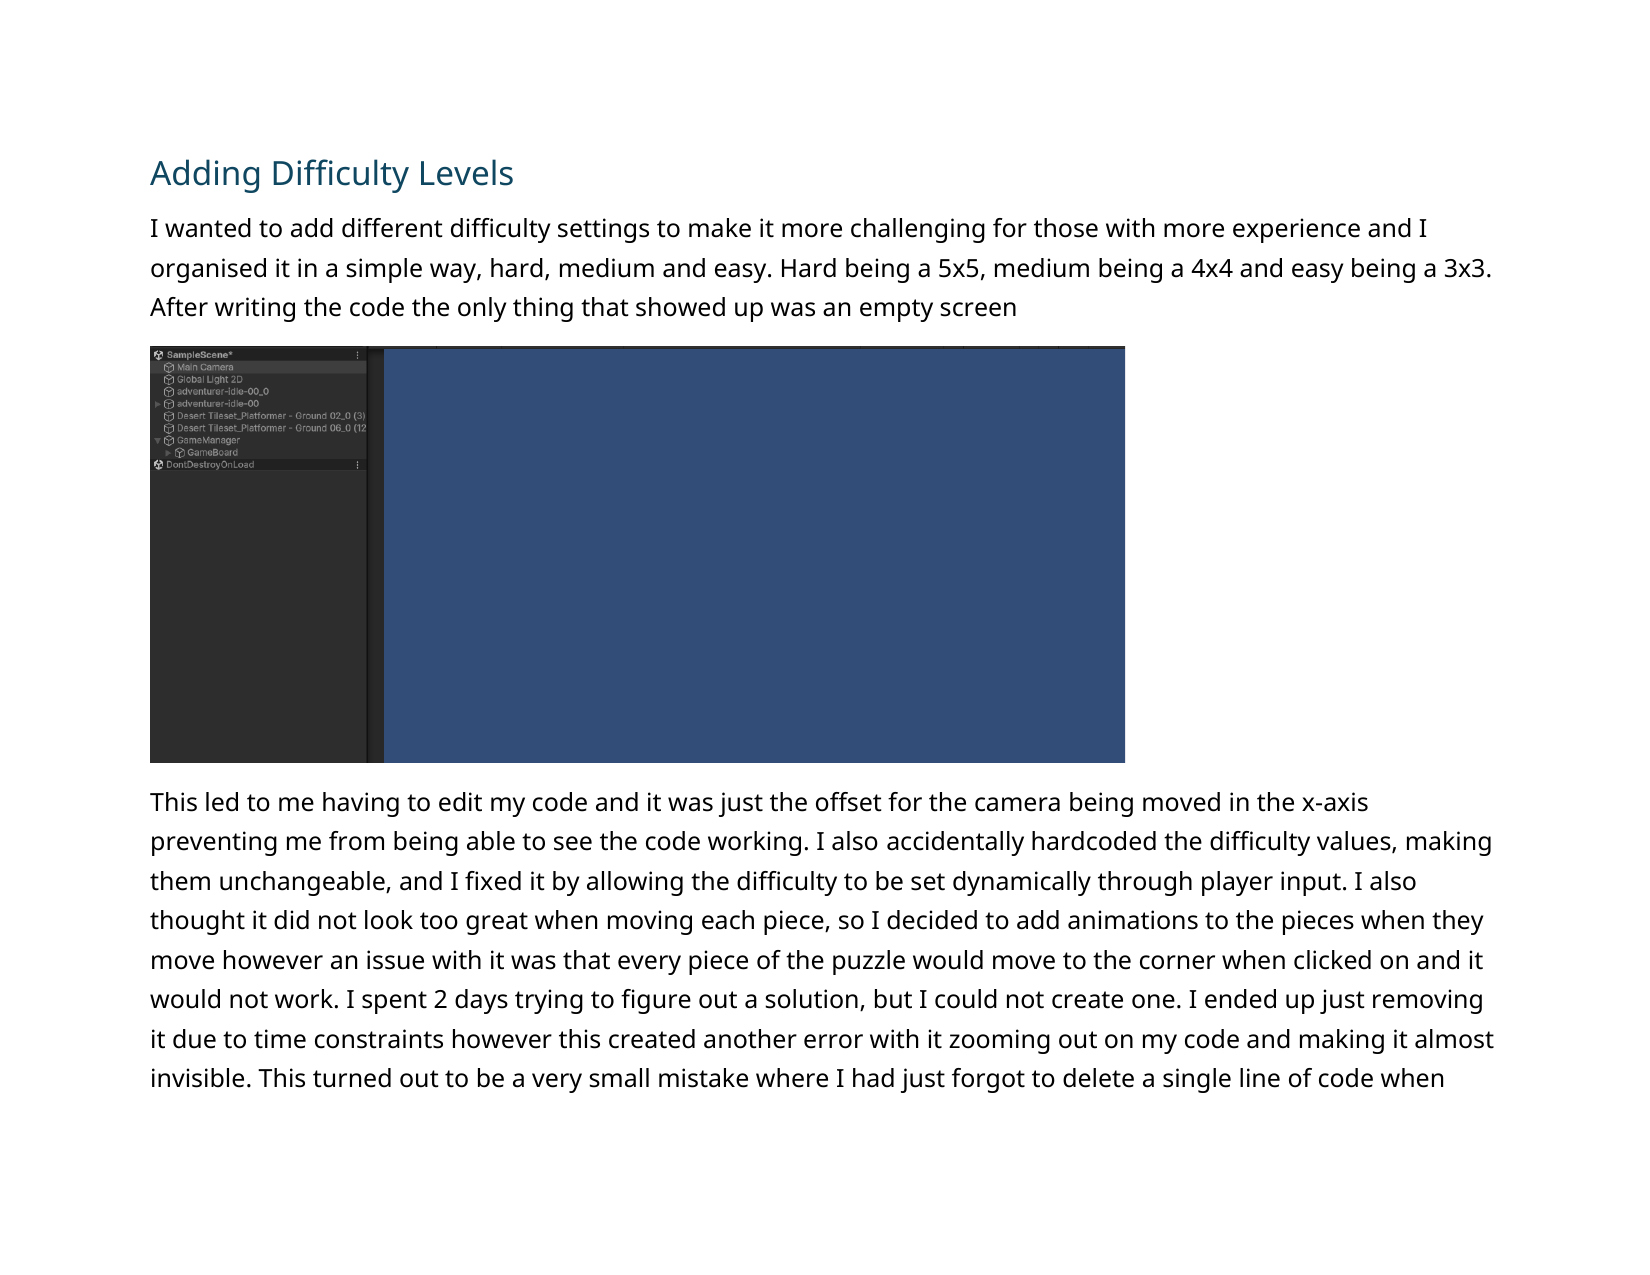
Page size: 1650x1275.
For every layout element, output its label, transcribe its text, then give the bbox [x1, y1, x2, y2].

subtitle Adding Difficulty Levels [150, 150, 1500, 195]
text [150, 784, 1500, 1095]
picture [150, 346, 1125, 763]
text I wanted to add different difficulty settings to make it more challenging for those with more experience and I organised it in a simple way, hard, medium and easy. Hard being a 5x5, medium being a 4x4 and easy being a 3x3. After writing the code the only thing that showed up was an empty screen [150, 211, 1500, 324]
